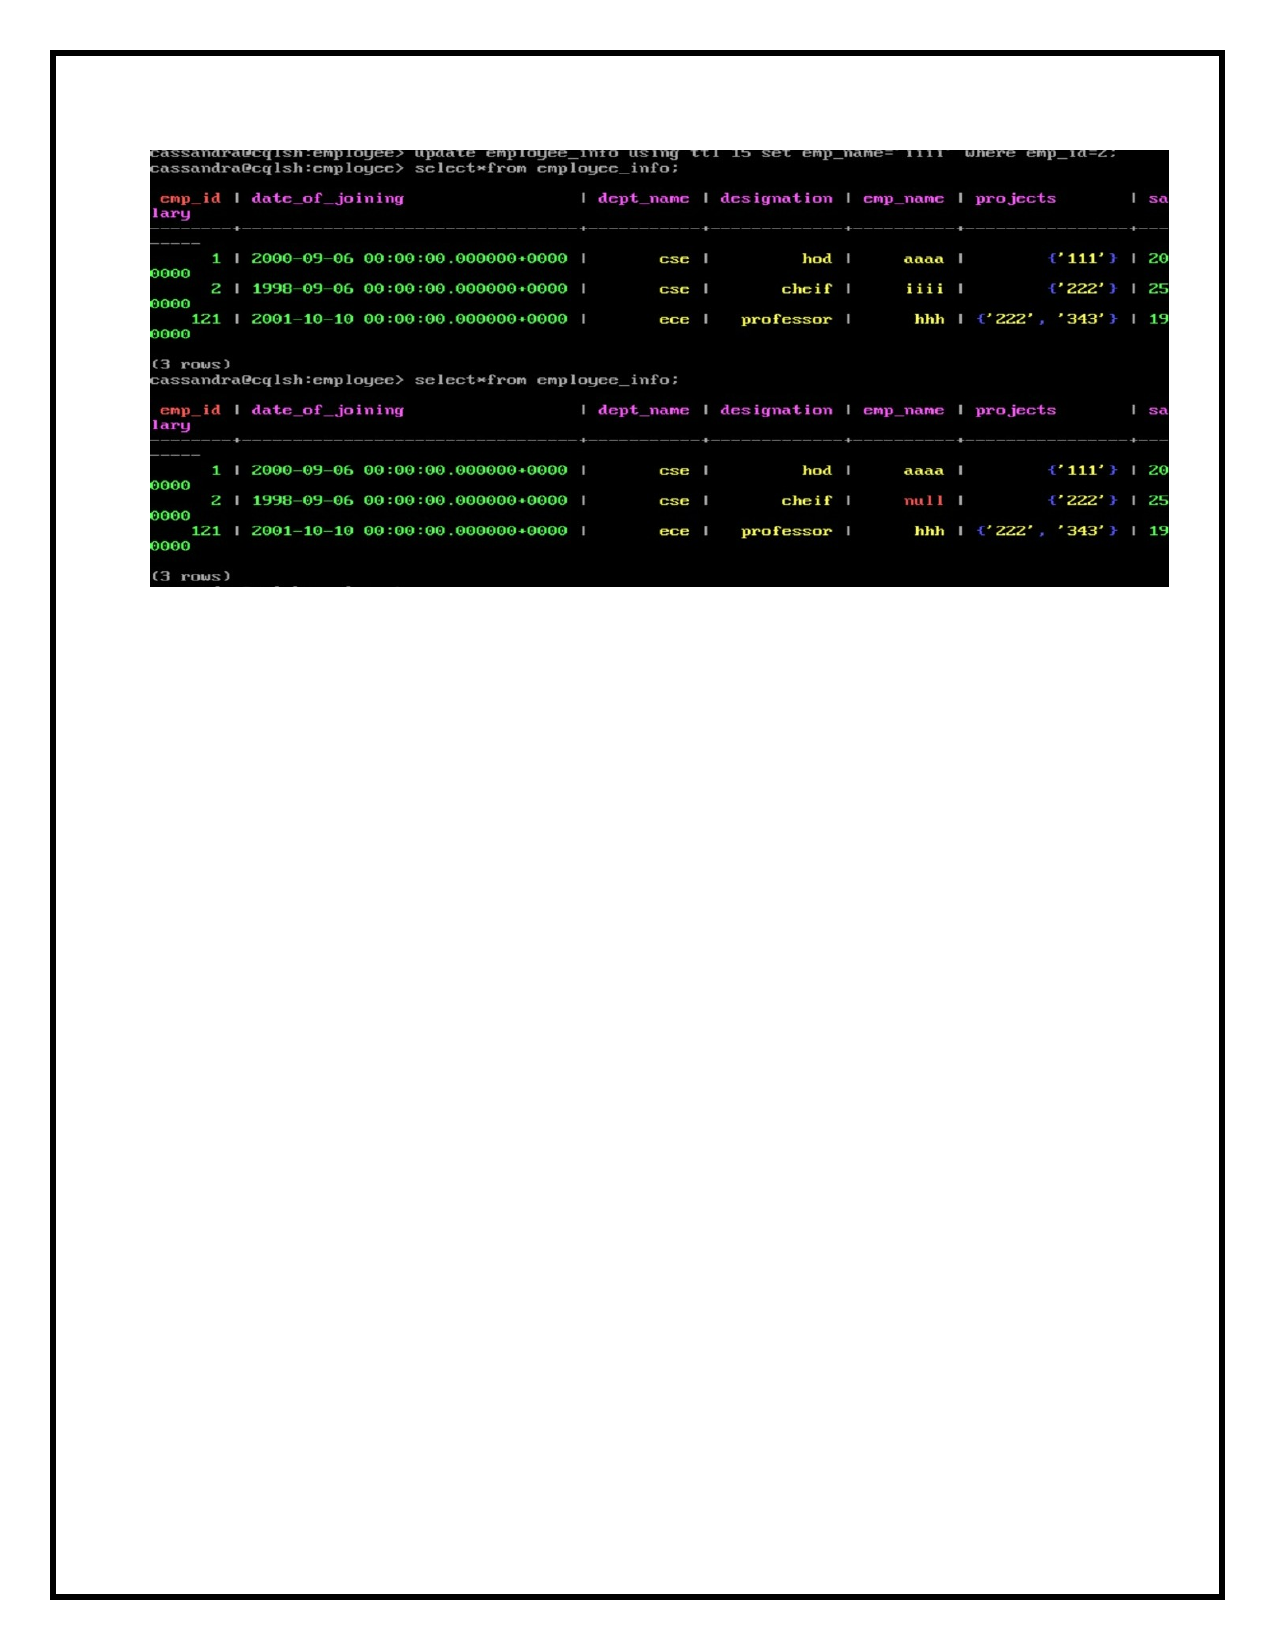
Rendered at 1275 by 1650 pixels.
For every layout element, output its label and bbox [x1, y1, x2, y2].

picture [150, 150, 1169, 587]
